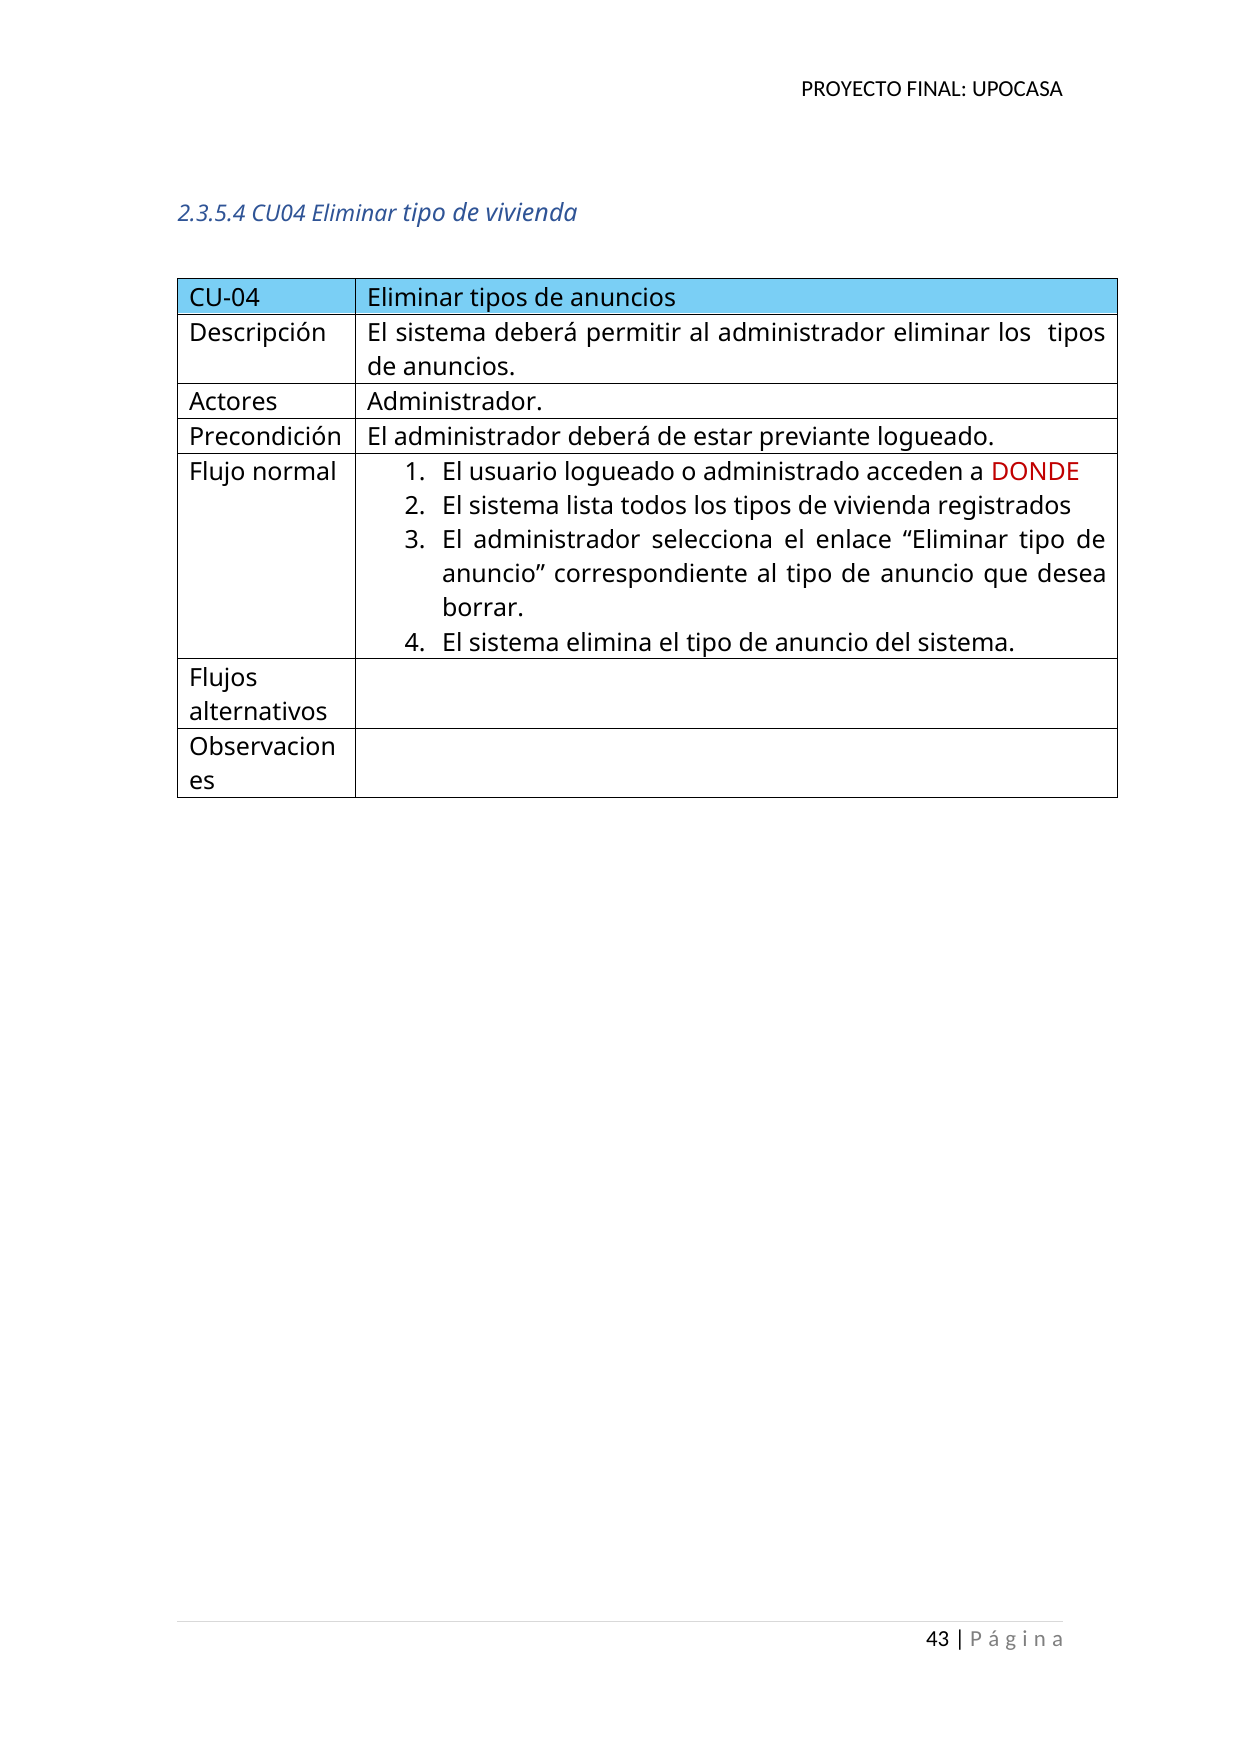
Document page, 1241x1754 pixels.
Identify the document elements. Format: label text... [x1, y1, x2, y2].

table_cell Administrador. [356, 384, 1117, 418]
table_cell El sistema deberá permitir al administrador eliminar los tipos de anuncios. [356, 315, 1117, 383]
table_cell El usuario logueado o administrado acceden a DONDE El sistema lista todos los tipos de vivienda registrados El administrador selecciona el enlace “Eliminar tipo de anuncio” correspondiente al tipo de anuncio que desea borrar. El sistema elimina el tipo de anuncio del sistema. [356, 454, 1117, 658]
table_cell [356, 659, 1117, 727]
table_cell Precondición [178, 419, 355, 453]
subtitle 2.3.5.4 CU04 Eliminar tipo de vivienda [177, 194, 1063, 229]
table_cell Flujos alternativos [178, 659, 355, 727]
table_cell Actores [178, 384, 355, 418]
table_header Eliminar tipos de anuncios [356, 279, 1117, 313]
table_cell [356, 729, 1117, 797]
table_cell Descripción [178, 315, 355, 383]
table_header CU-04 [178, 279, 355, 313]
table_cell El administrador deberá de estar previante logueado. [356, 419, 1117, 453]
table_cell Flujo normal [178, 454, 355, 658]
table_cell Observaciones [178, 729, 355, 797]
